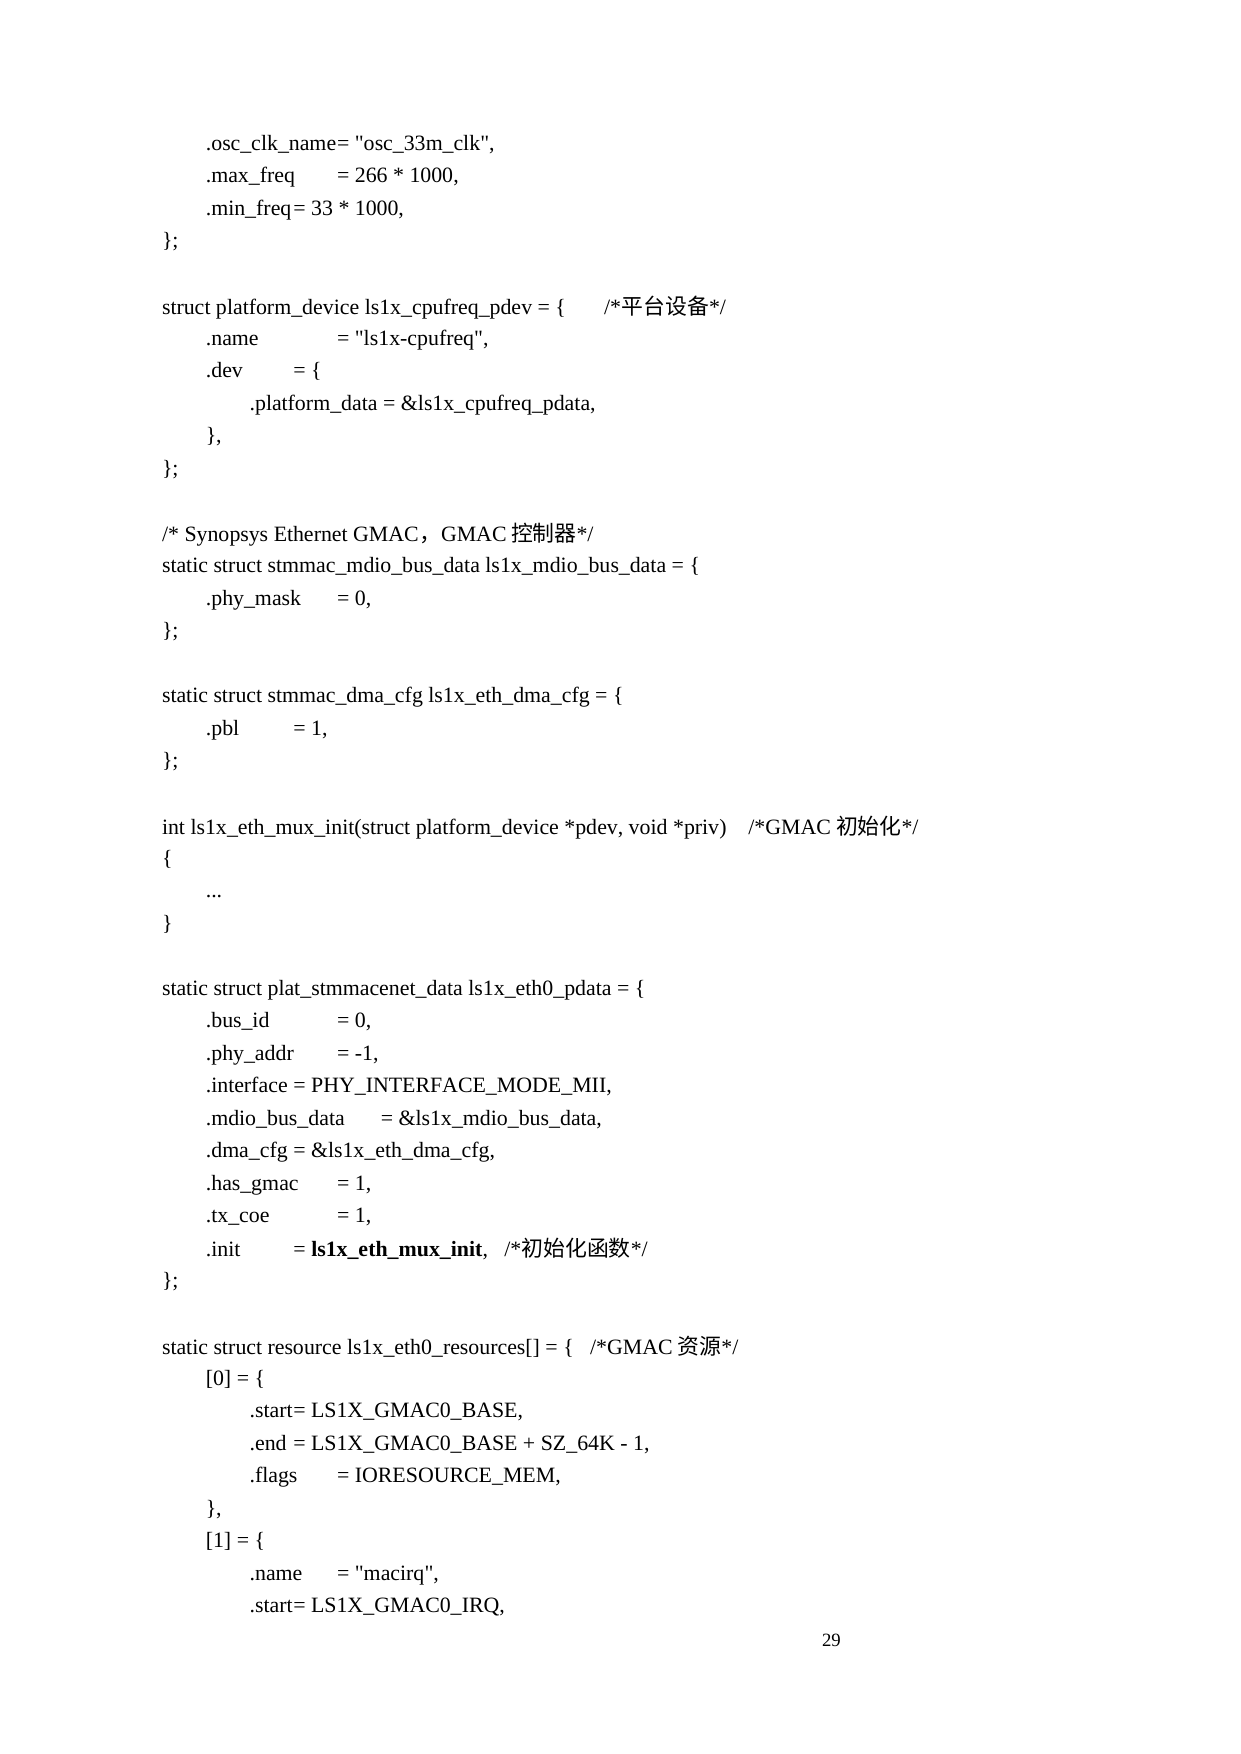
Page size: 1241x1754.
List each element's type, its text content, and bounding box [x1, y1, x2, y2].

text .osc_clk_name = "osc_33m_clk", [118, 126, 1122, 158]
text .name = "macirq", [118, 1556, 1122, 1588]
text .min_freq = 33 * 1000, [118, 191, 1122, 223]
text .pbl = 1, [118, 711, 1122, 743]
text [0] = { [118, 1361, 1122, 1393]
text .interface = PHY_INTERFACE_MODE_MII, [118, 1068, 1122, 1101]
text .platform_data = &ls1x_cpufreq_pdata, [118, 386, 1122, 418]
text /* Synopsys Ethernet GMAC，GMAC控制器*/ [118, 516, 1122, 548]
text { [118, 841, 1122, 873]
text .tx_coe = 1, [118, 1198, 1122, 1231]
text .has_gmac = 1, [118, 1166, 1122, 1198]
text .name = "ls1x-cpufreq", [118, 321, 1122, 353]
text static struct plat_stmmacenet_data ls1x_eth0_pdata = { [118, 971, 1122, 1003]
text static struct stmmac_dma_cfg ls1x_eth_dma_cfg = { [118, 678, 1122, 711]
text static struct resource ls1x_eth0_resources[] = { /*GMAC资源*/ [118, 1328, 1122, 1361]
text .mdio_bus_data = &ls1x_mdio_bus_data, [118, 1101, 1122, 1133]
text static struct stmmac_mdio_bus_data ls1x_mdio_bus_data = { [118, 548, 1122, 581]
text .init = ls1x_eth_mux_init, /*初始化函数*/ [118, 1231, 1122, 1263]
text }; [118, 1263, 1122, 1296]
text } [118, 906, 1122, 938]
text }; [118, 223, 1122, 256]
text .bus_id = 0, [118, 1003, 1122, 1036]
text [1] = { [118, 1523, 1122, 1556]
text struct platform_device ls1x_cpufreq_pdev = { /*平台设备*/ [118, 288, 1122, 321]
text }, [118, 418, 1122, 451]
text .dma_cfg = &ls1x_eth_dma_cfg, [118, 1133, 1122, 1166]
text .flags = IORESOURCE_MEM, [118, 1458, 1122, 1491]
text }; [118, 451, 1122, 483]
text .max_freq = 266 * 1000, [118, 158, 1122, 191]
text .dev = { [118, 353, 1122, 386]
text ... [118, 873, 1122, 906]
text int ls1x_eth_mux_init(struct platform_device *pdev, void *priv) /*GMAC初始化*/ [118, 808, 1122, 841]
text .phy_mask = 0, [118, 581, 1122, 613]
text .end = LS1X_GMAC0_BASE + SZ_64K - 1, [118, 1426, 1122, 1458]
text .start = LS1X_GMAC0_IRQ, [118, 1588, 1122, 1621]
text }, [118, 1491, 1122, 1523]
text .start = LS1X_GMAC0_BASE, [118, 1393, 1122, 1426]
text }; [118, 743, 1122, 776]
text .phy_addr = -1, [118, 1036, 1122, 1068]
text }; [118, 613, 1122, 646]
